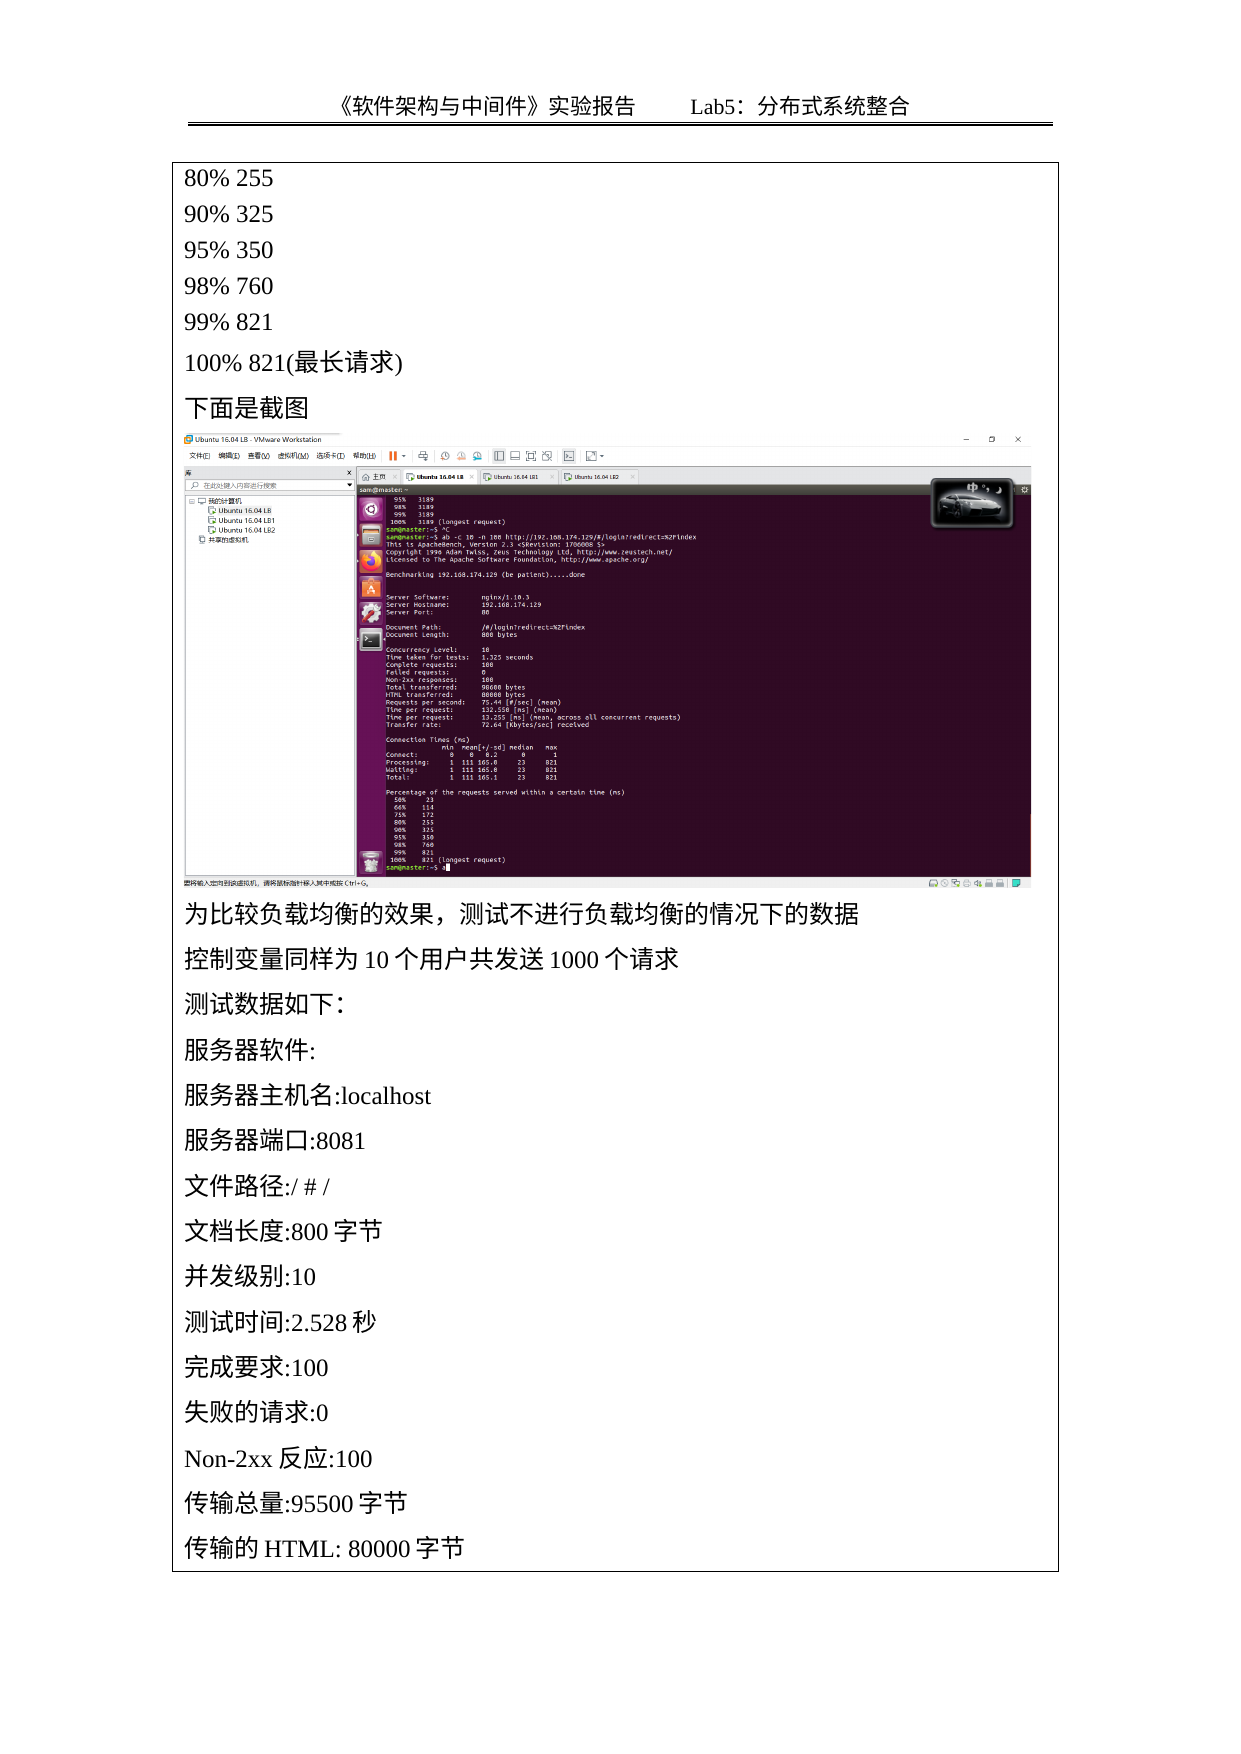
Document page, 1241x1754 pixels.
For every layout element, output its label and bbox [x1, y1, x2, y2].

picture [183, 433, 1032, 888]
table_cell [173, 163, 1058, 1571]
